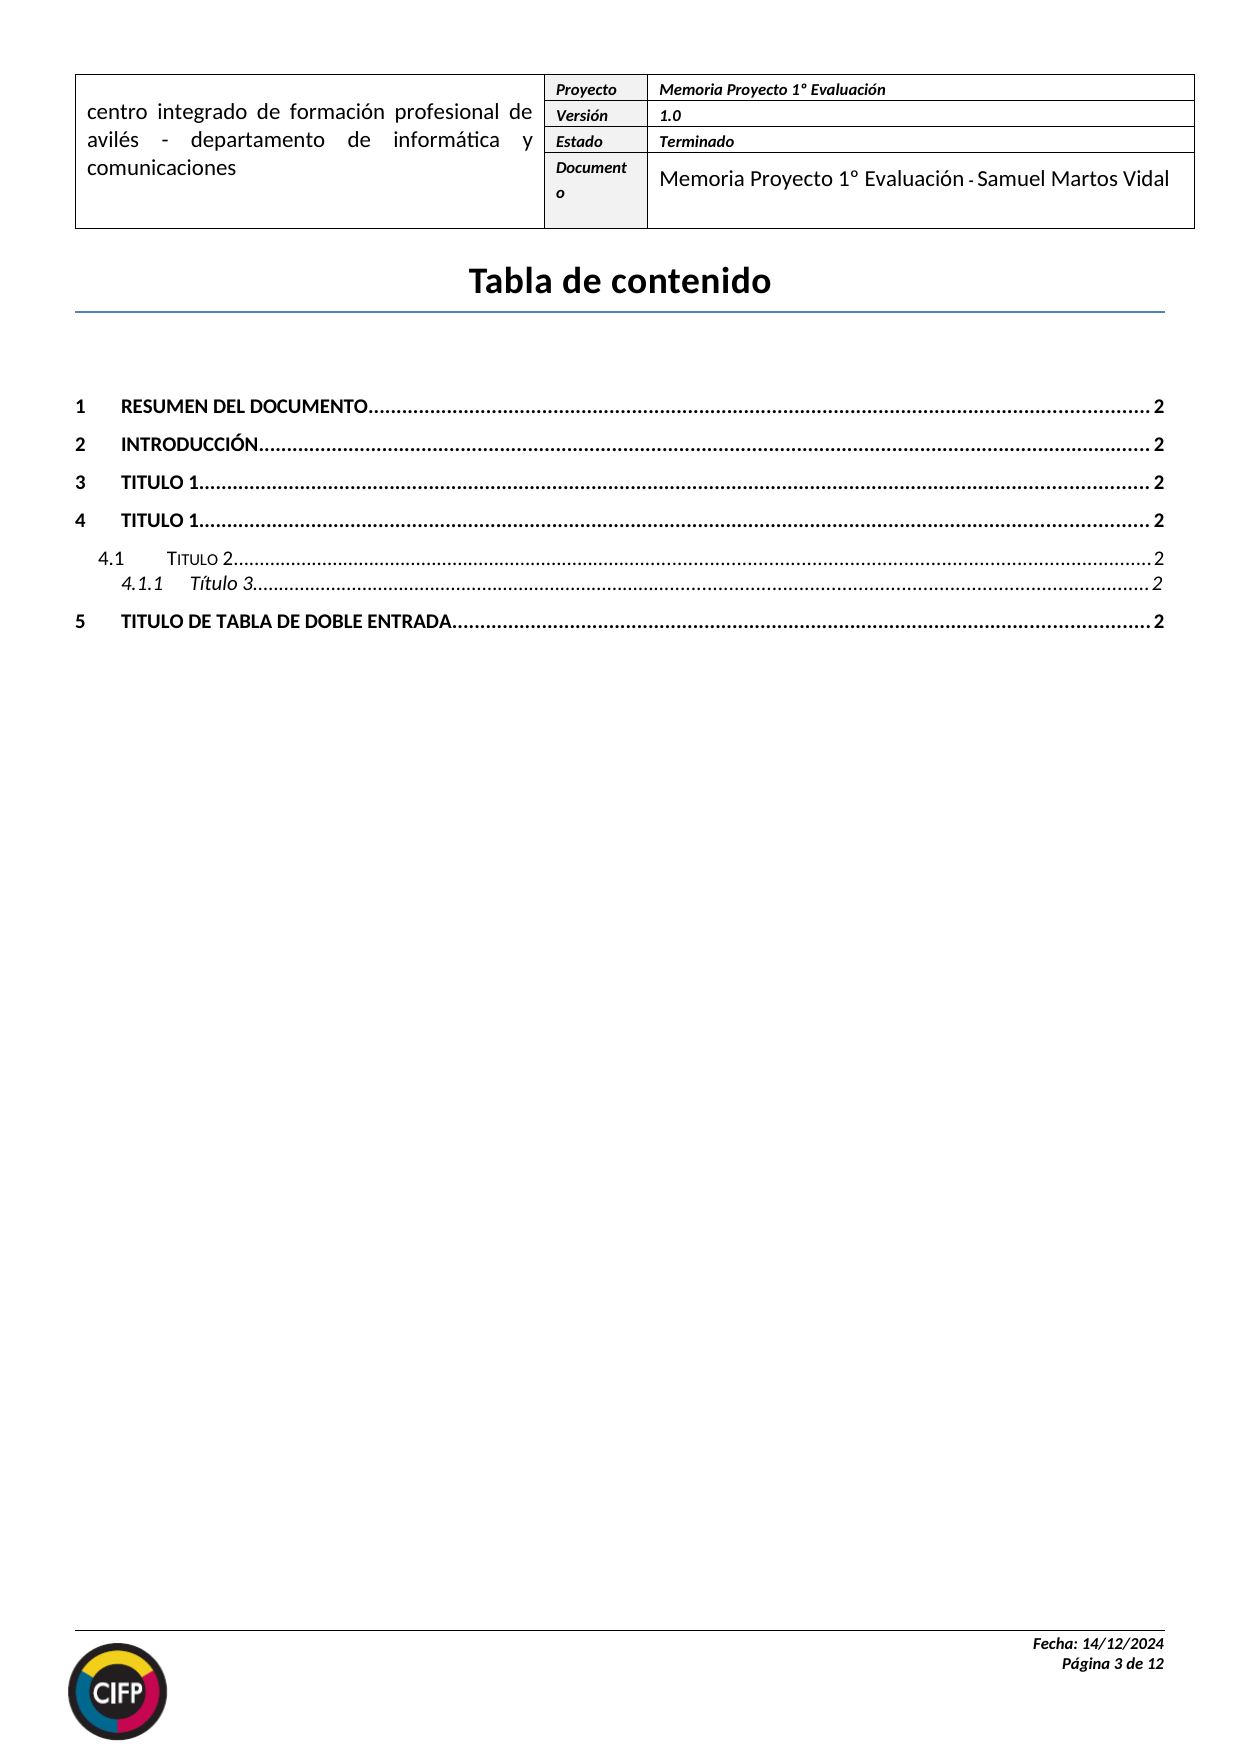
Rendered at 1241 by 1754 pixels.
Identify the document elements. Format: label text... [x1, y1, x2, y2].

title Tabla de contenido [75, 257, 1165, 311]
text 1 Resumen del documento 2 [75, 393, 1165, 419]
picture [59, 1635, 177, 1746]
text 4.1 Titulo 2 2 [98, 545, 1165, 570]
text 4 Titulo 1 2 [75, 507, 1165, 532]
text 3 Titulo 1 2 [75, 469, 1165, 494]
text 5 Titulo de tabla de doble entrada 2 [75, 608, 1165, 634]
text 4.1.1 Título 3 2 [121, 570, 1165, 596]
text 2 Introducción 2 [75, 431, 1165, 457]
